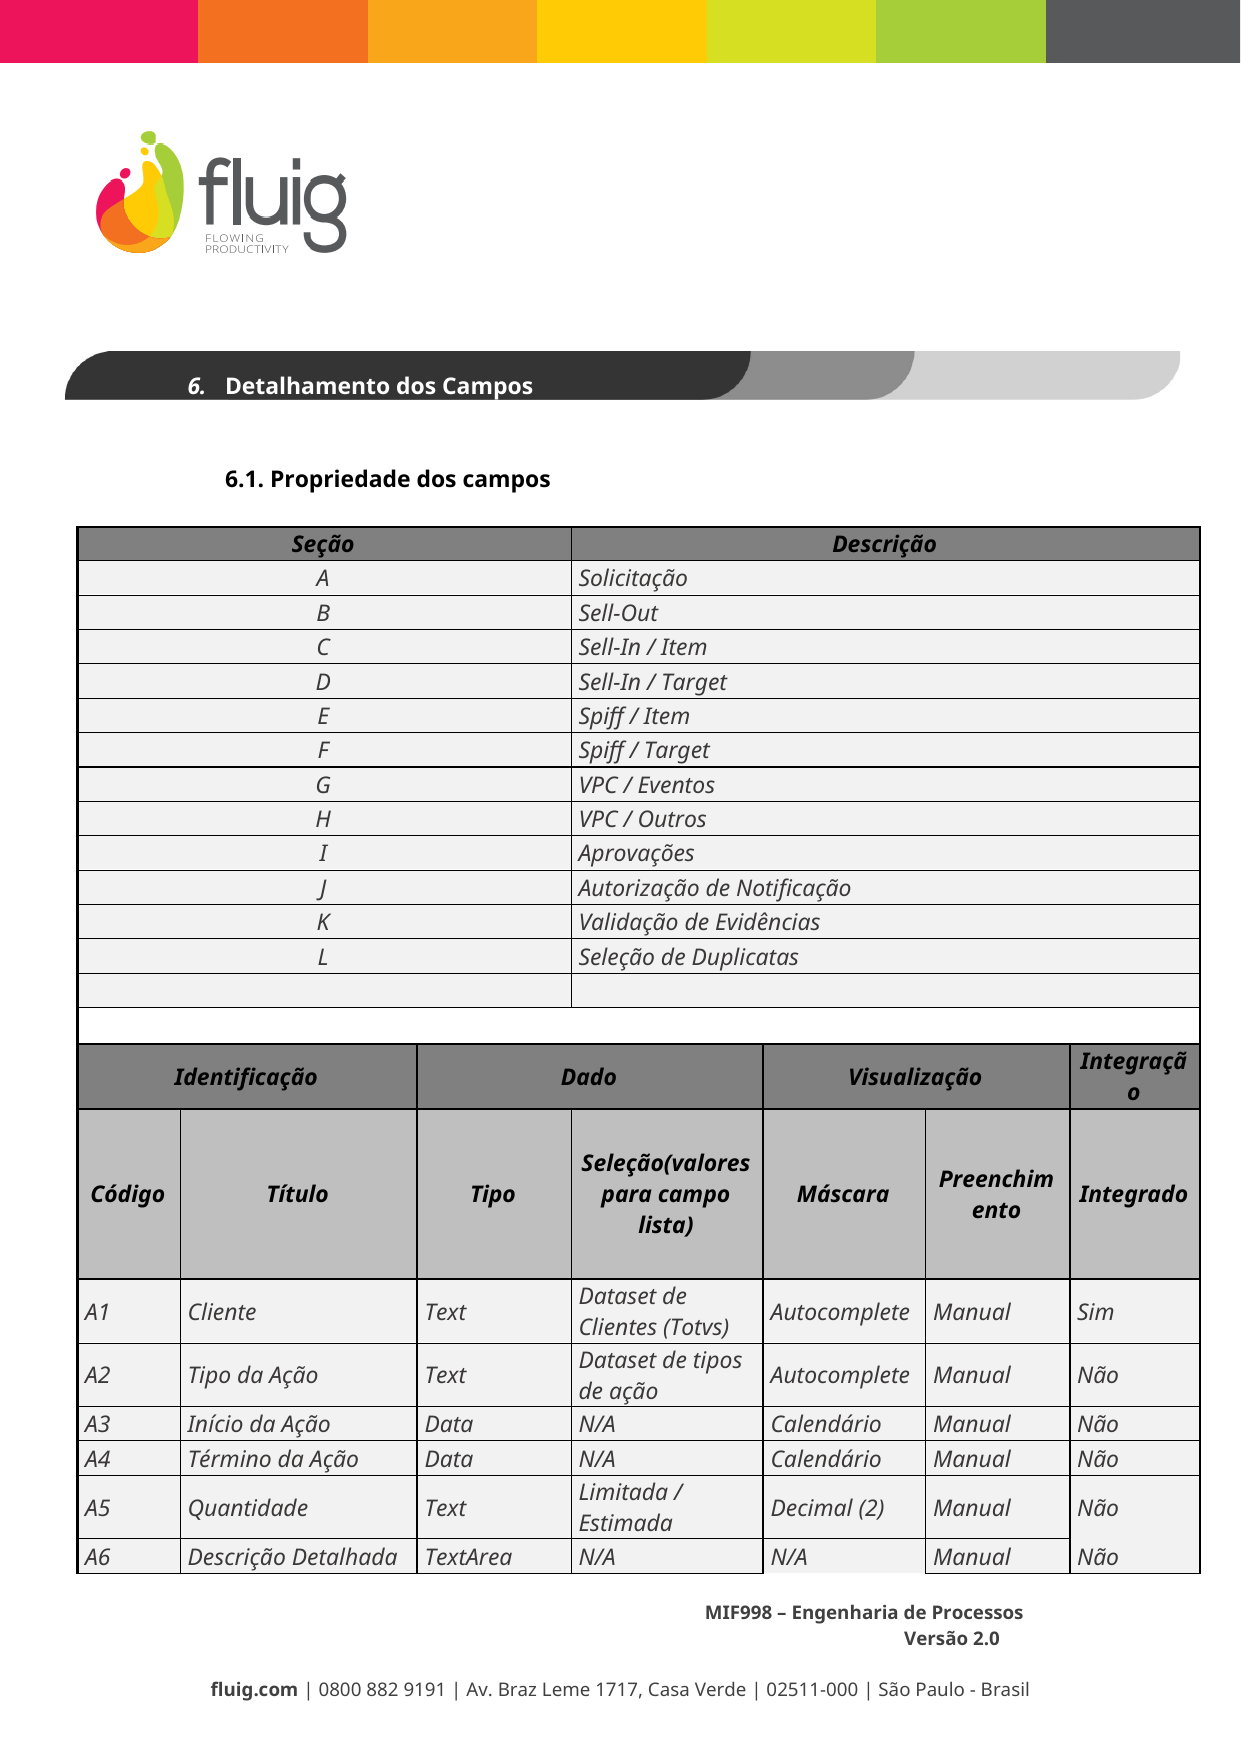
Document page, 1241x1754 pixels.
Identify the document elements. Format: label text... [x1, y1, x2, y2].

table_cell VPC / Outros [572, 802, 1199, 835]
table_cell Manual [926, 1441, 1069, 1475]
table_cell A6 [79, 1539, 180, 1573]
table_cell Integrado [1071, 1110, 1199, 1278]
table_cell Limitada / Estimada [572, 1476, 762, 1538]
table_cell Text [418, 1344, 571, 1406]
table_cell Sell-Out [572, 596, 1199, 629]
table_cell Data [418, 1407, 571, 1440]
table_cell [181, 1539, 416, 1573]
table_cell F [79, 733, 571, 766]
table_cell N/A [572, 1539, 762, 1573]
table_cell C [79, 630, 571, 663]
table_cell L [79, 939, 571, 973]
table_cell I [79, 836, 571, 869]
table_cell Máscara [764, 1110, 925, 1278]
table_cell N/A [572, 1441, 762, 1475]
table_cell Cliente [181, 1280, 416, 1342]
table_cell Tipo [418, 1110, 571, 1278]
table_cell Não [1071, 1476, 1199, 1538]
table_cell N/A [572, 1407, 762, 1440]
table_cell Início da Ação [181, 1407, 416, 1440]
text Propriedade dos campos [225, 463, 1053, 494]
table_cell Sell-In / Item [572, 630, 1199, 663]
table_cell Text [418, 1476, 571, 1538]
table_cell Visualização [764, 1045, 1069, 1108]
table_cell Text [418, 1280, 571, 1342]
table_cell A5 [79, 1476, 180, 1538]
table_cell N/A [764, 1539, 925, 1573]
table_cell Sell-In / Target [572, 664, 1199, 698]
table_cell G [79, 768, 571, 801]
table_cell Não [1071, 1538, 1199, 1573]
table_cell A [79, 561, 571, 594]
table_cell Manual [926, 1476, 1069, 1538]
table_cell Data [418, 1441, 571, 1475]
table_cell Calendário [764, 1441, 925, 1475]
table_cell Dado [418, 1045, 762, 1108]
table_cell Manual [926, 1539, 1069, 1573]
table_cell B [79, 596, 571, 629]
table_cell E [79, 699, 571, 732]
table_cell Manual [926, 1280, 1069, 1342]
table_cell Quantidade [181, 1476, 416, 1538]
table_cell Dataset de tipos de ação [572, 1344, 762, 1406]
table_cell VPC / Eventos [572, 768, 1199, 801]
table_cell Título [181, 1110, 416, 1278]
table_cell Seleção(valores para campo lista) [572, 1110, 762, 1278]
table_cell Seleção de Duplicatas [572, 939, 1199, 973]
table_cell Manual [926, 1344, 1069, 1406]
table_cell Spiff / Target [572, 733, 1199, 766]
table_cell Dataset de Clientes (Totvs) [572, 1280, 762, 1342]
table_cell A2 [79, 1344, 180, 1406]
table_cell Tipo da Ação [181, 1344, 416, 1406]
table_cell Aprovações [572, 836, 1199, 869]
table_cell Spiff / Item [572, 699, 1199, 732]
table_cell Autocomplete [764, 1344, 925, 1406]
table_cell Preenchimento [926, 1110, 1069, 1278]
table_cell [79, 1008, 1199, 1043]
table_cell D [79, 664, 571, 698]
table_cell Decimal (2) [764, 1476, 925, 1538]
table_cell Validação de Evidências [572, 905, 1199, 938]
table_cell Identificação [79, 1045, 416, 1108]
table_cell TextArea [418, 1539, 571, 1573]
table_cell Integração [1071, 1045, 1199, 1108]
table_cell Autocomplete [764, 1280, 925, 1342]
table_cell [572, 974, 1199, 1007]
table_cell Manual [926, 1407, 1069, 1440]
table_header Descrição [572, 528, 1199, 560]
table_cell Não [1071, 1441, 1199, 1475]
table_cell Código [79, 1110, 180, 1278]
table_cell H [79, 802, 571, 835]
text Detalhamento dos Campos [187, 369, 1053, 401]
table_cell J [79, 871, 571, 904]
table_cell Não [1071, 1344, 1199, 1406]
table_cell Não [1071, 1407, 1199, 1440]
table_cell Solicitação [572, 561, 1199, 594]
table_cell A1 [79, 1280, 180, 1342]
table_cell K [79, 905, 571, 938]
table_header Seção [79, 528, 571, 560]
table_cell A3 [79, 1407, 180, 1440]
table_cell [79, 974, 571, 1007]
table_cell Autorização de Notificação [572, 871, 1199, 904]
table_cell A4 [79, 1441, 180, 1475]
table_cell Término da Ação [181, 1441, 416, 1475]
table_cell Calendário [764, 1407, 925, 1440]
table_cell Sim [1071, 1280, 1199, 1342]
